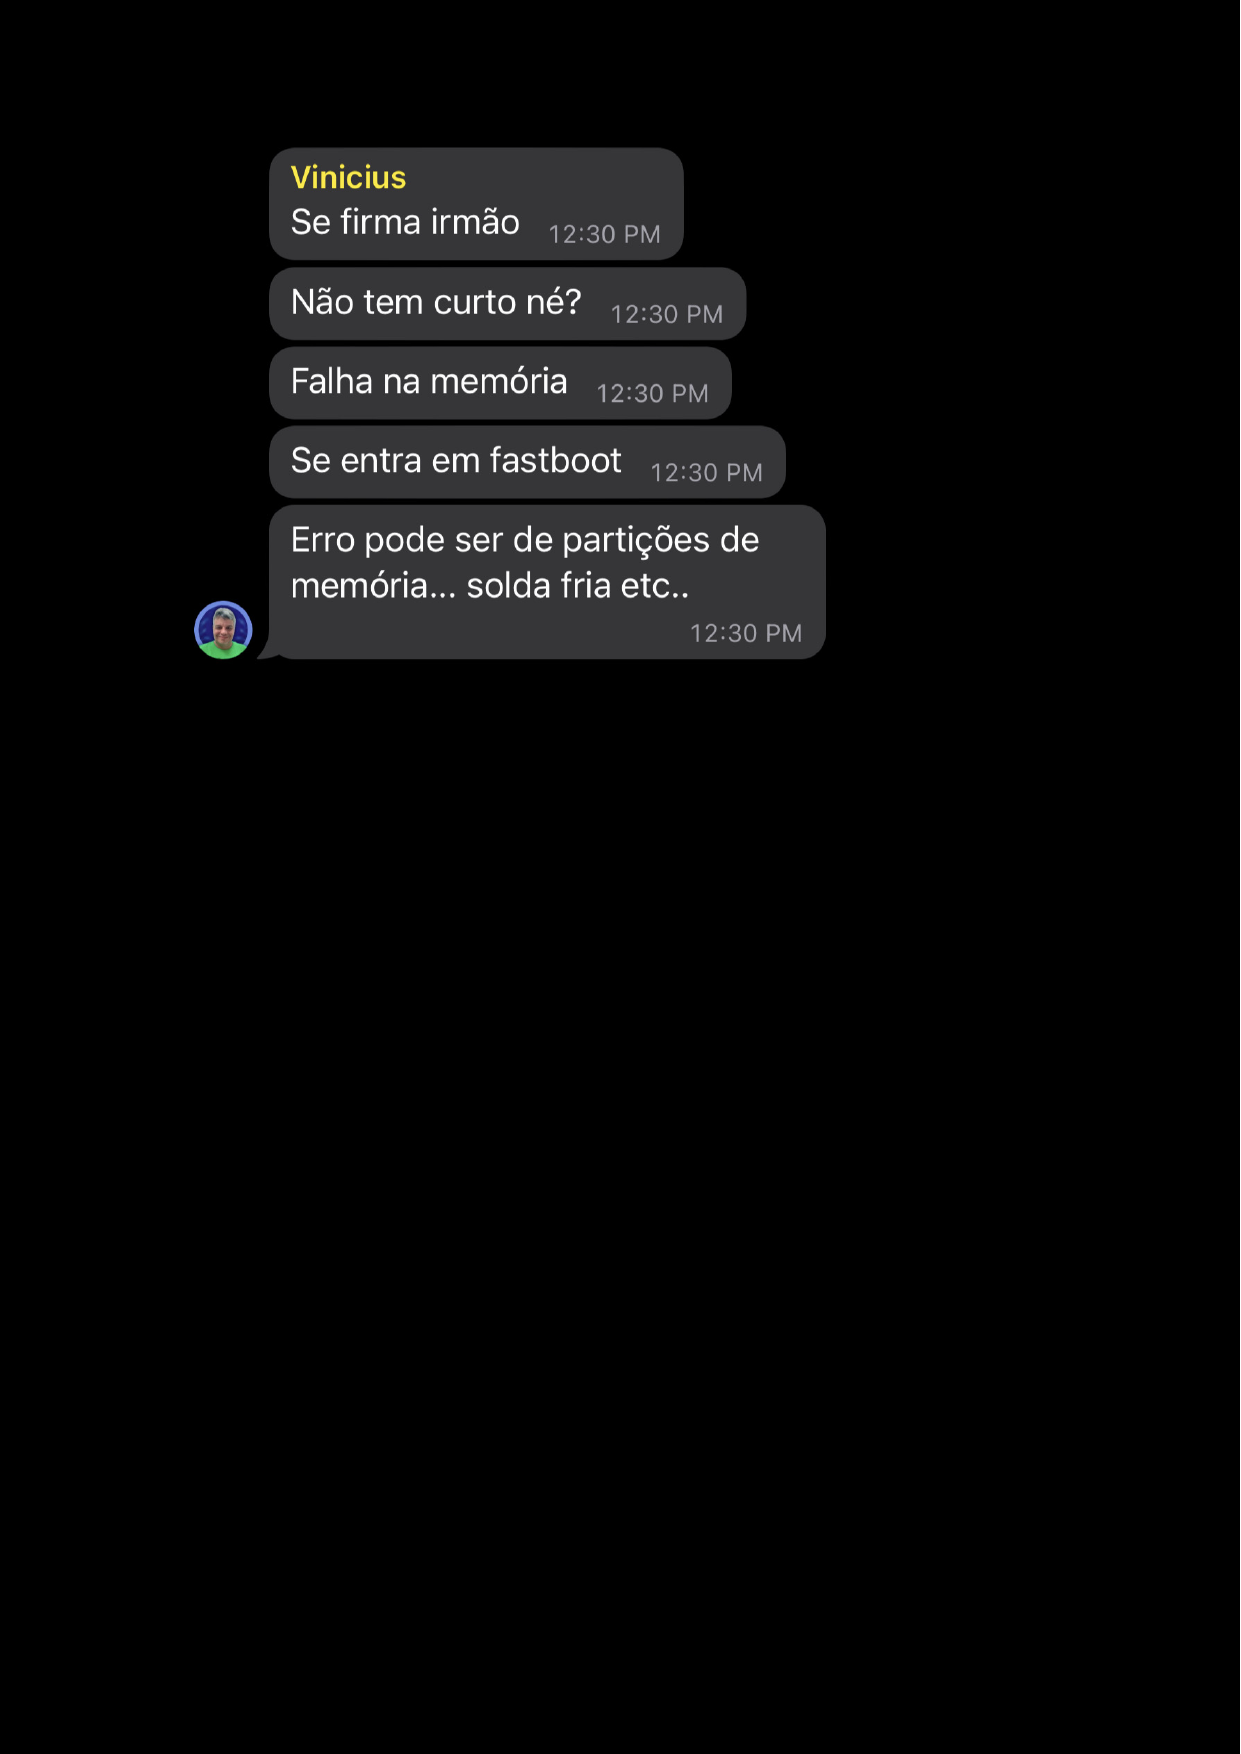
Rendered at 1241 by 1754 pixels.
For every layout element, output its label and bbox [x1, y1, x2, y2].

picture [177, 147, 990, 671]
